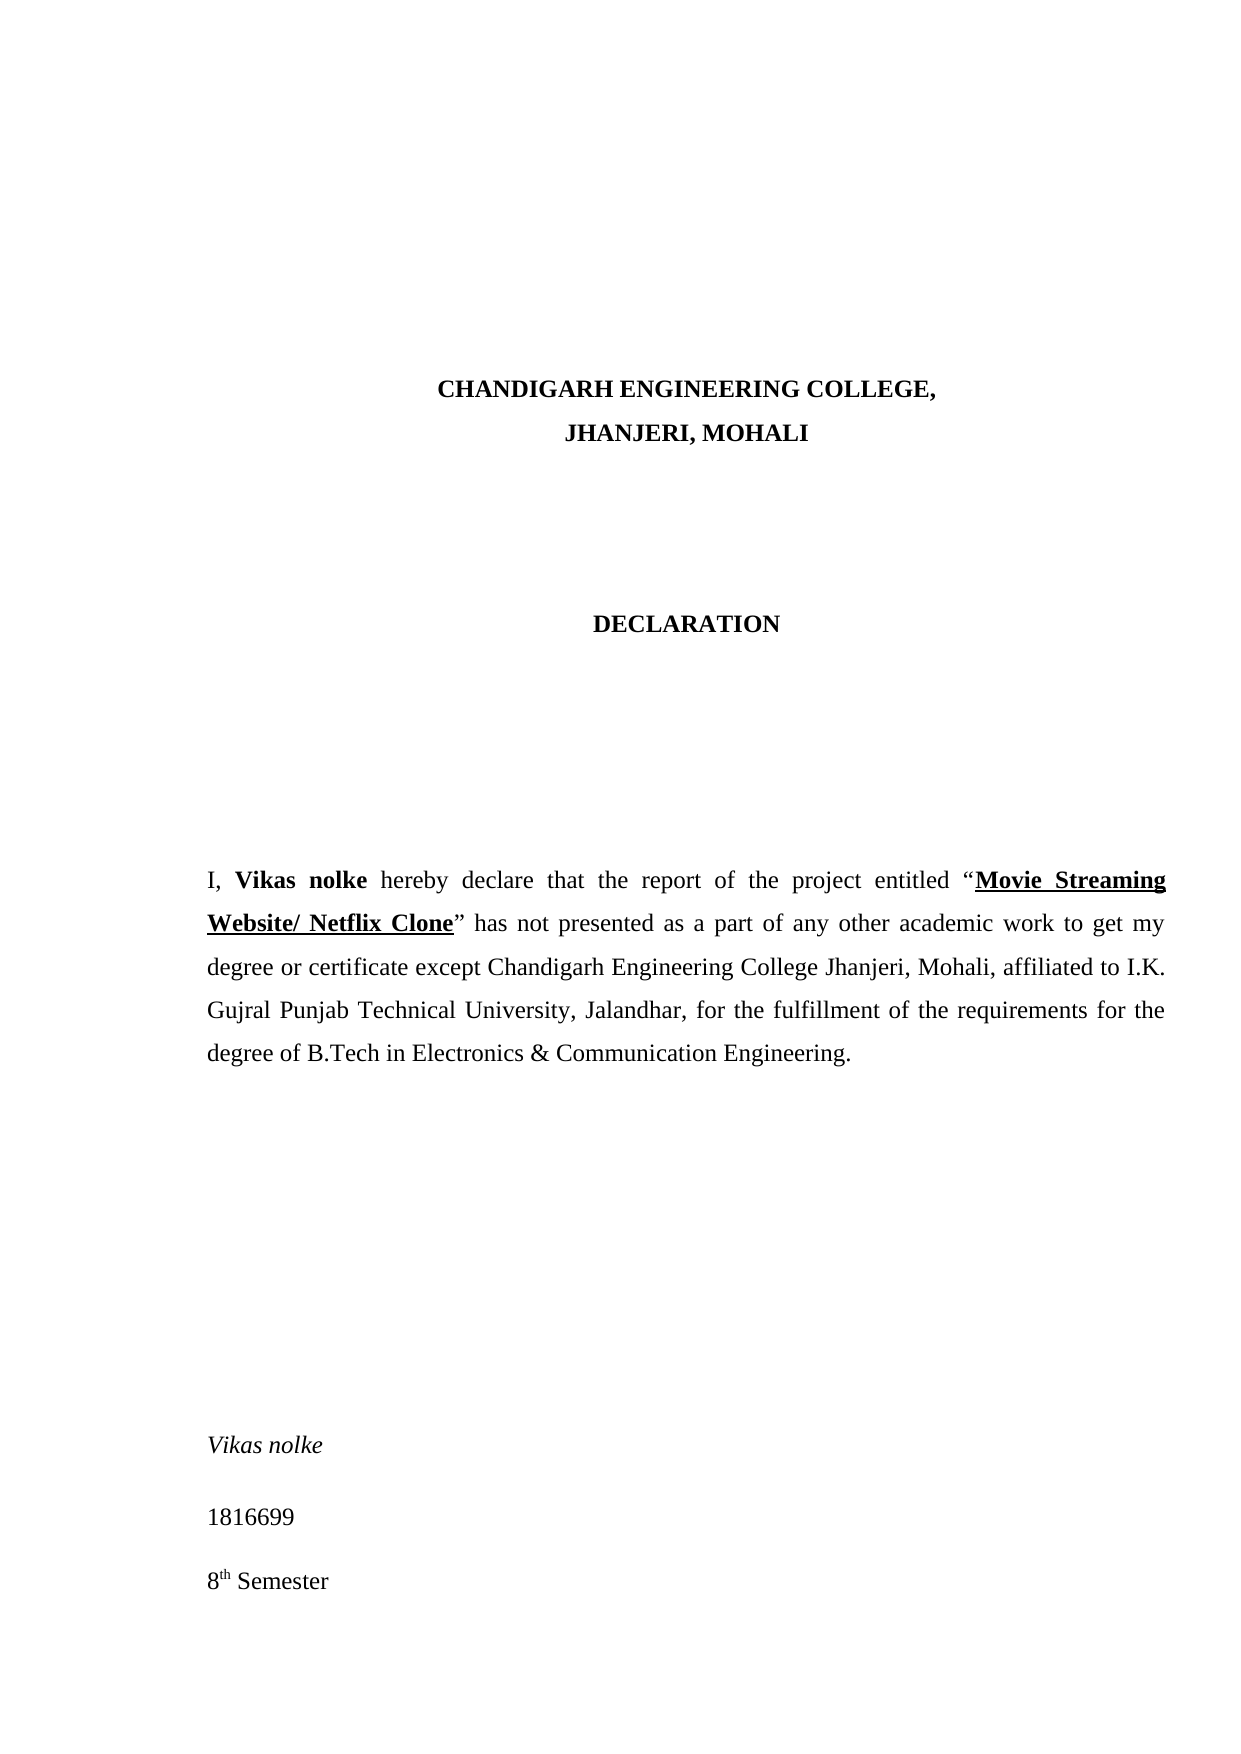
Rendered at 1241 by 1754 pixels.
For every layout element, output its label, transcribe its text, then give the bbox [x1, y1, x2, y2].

text 8th Semester [207, 1566, 1166, 1595]
text I, Vikas nolke hereby declare that the report of the project entitled “Movie Streaming Website/ Netflix Clone” has not presented as a part of any other academic work to get my degree or certificate except Chandigarh Engineering College Jhanjeri, Mohali, affiliated to I.K. Gujral Punjab Technical University, Jalandhar, for the fulfillment of the requirements for the degree of B.Tech in Electronics & Communication Engineering. [207, 865, 1166, 1067]
text JHANJERI, MOHALI [207, 418, 1166, 446]
text CHANDIGARH ENGINEERING COLLEGE, [207, 374, 1166, 403]
text 1816699 [207, 1502, 1166, 1531]
subtitle Vikas nolke [207, 1430, 1166, 1459]
text DECLARATION [207, 609, 1166, 638]
